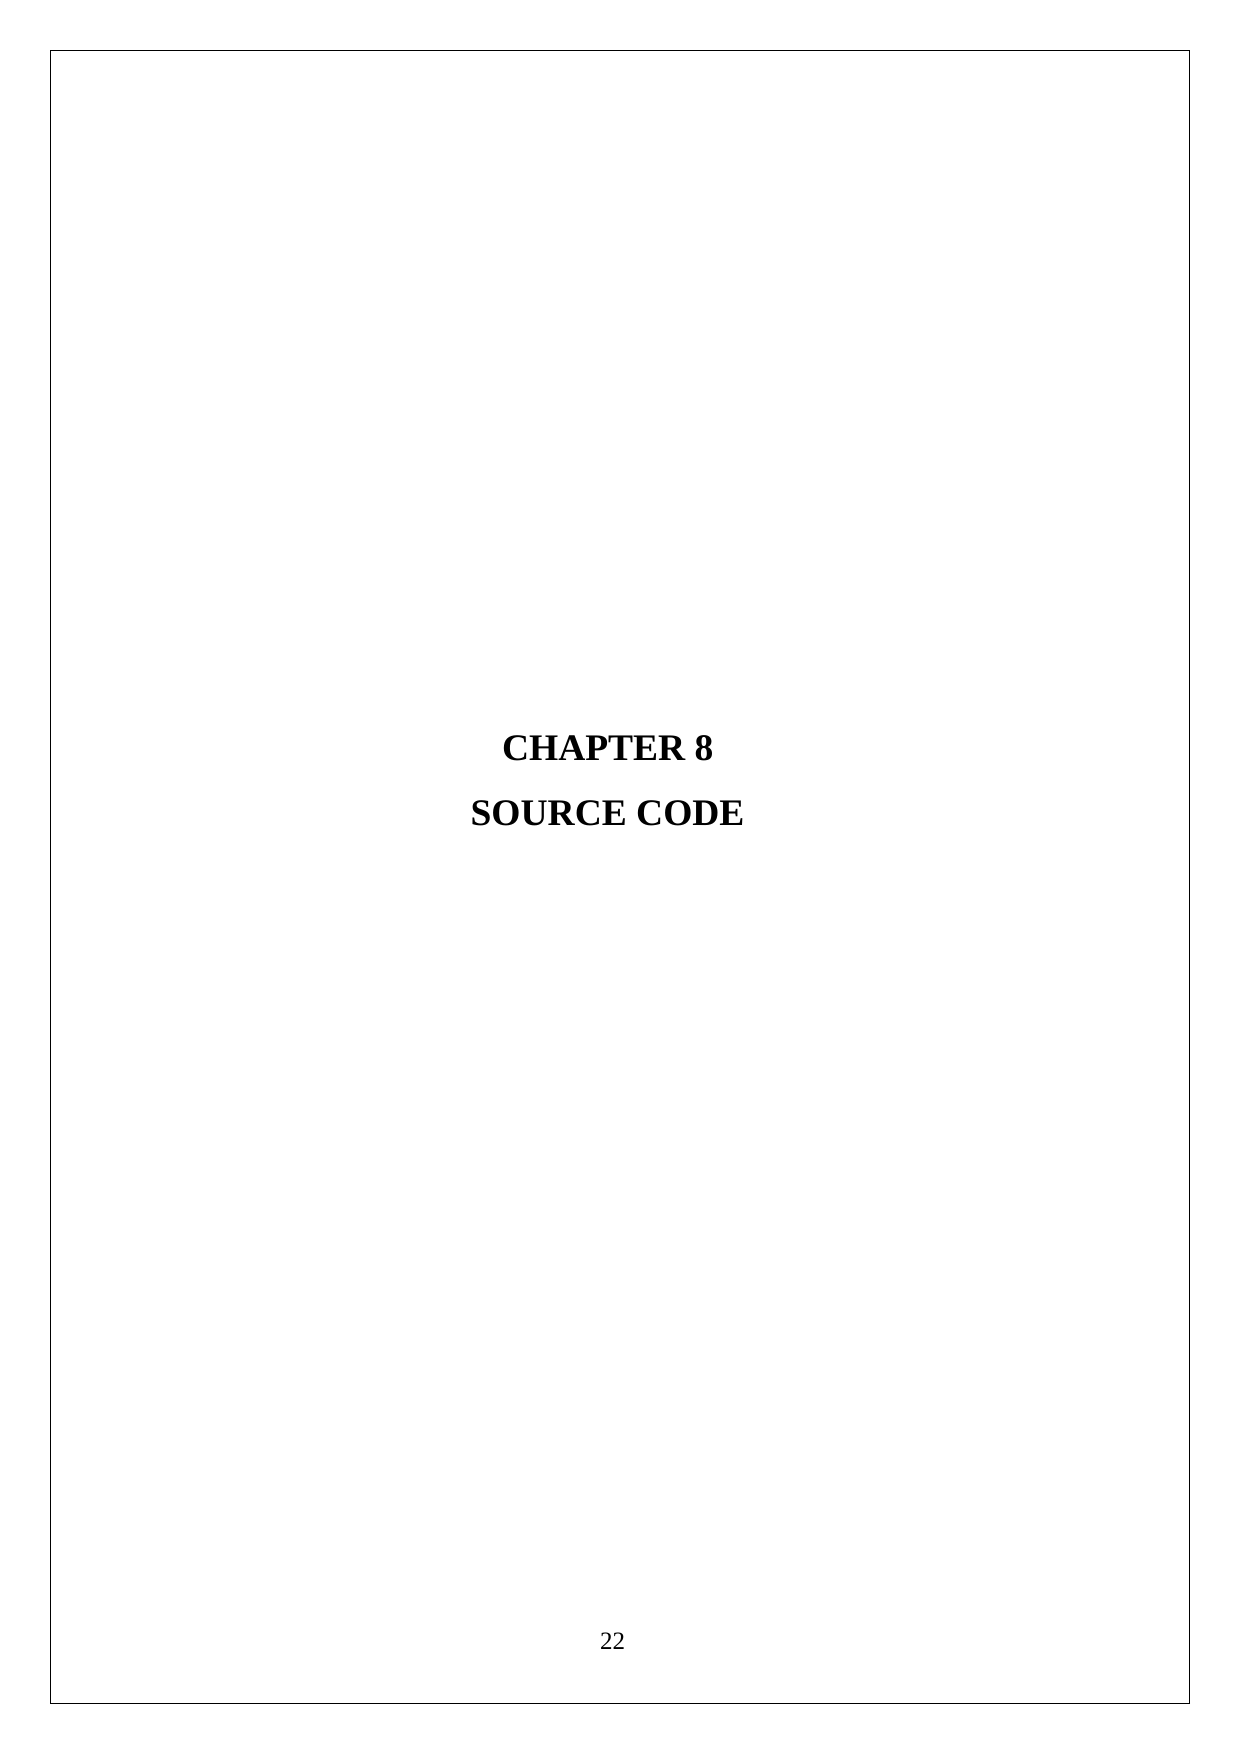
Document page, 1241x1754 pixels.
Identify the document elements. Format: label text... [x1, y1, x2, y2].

text CHAPTER 8 [75, 726, 1140, 769]
text SOURCE CODE [75, 791, 1140, 834]
text 22 [600, 1626, 1165, 1655]
